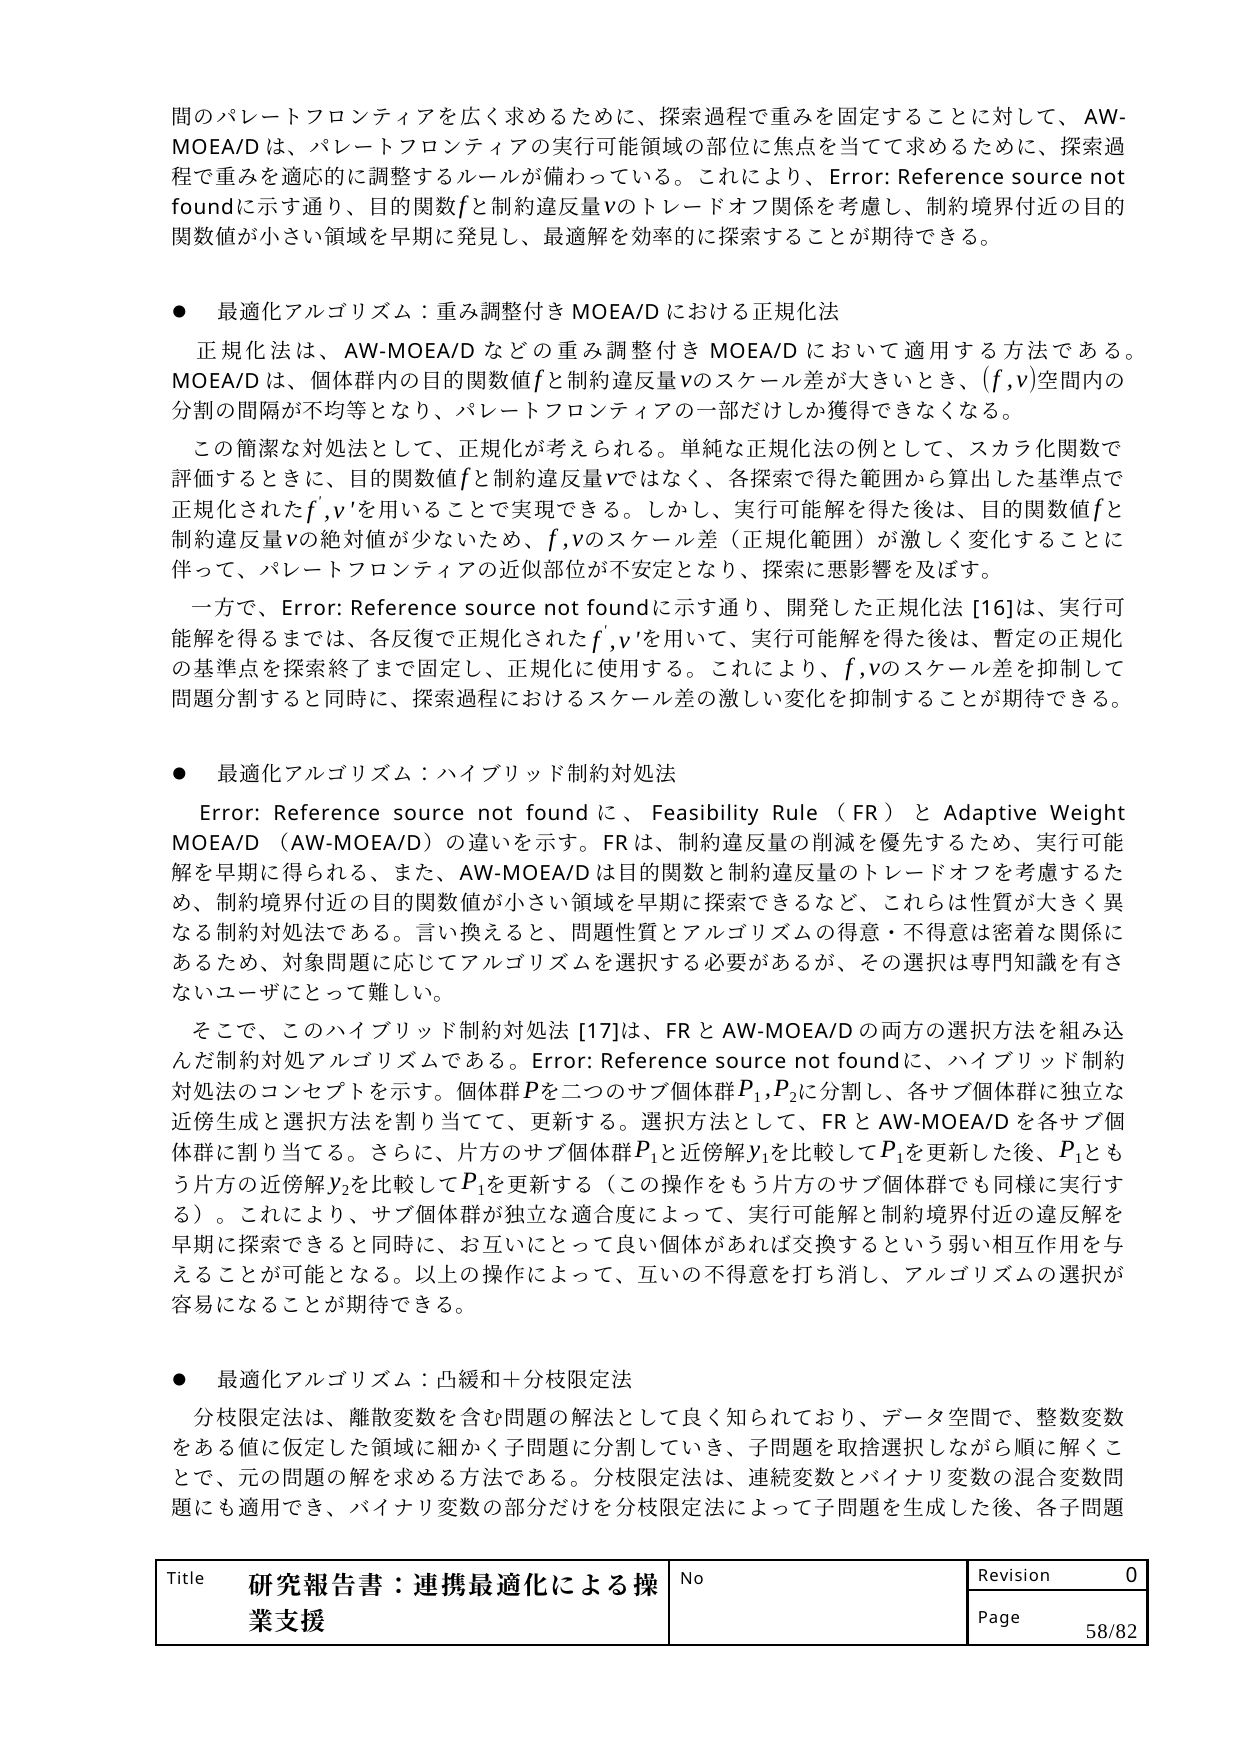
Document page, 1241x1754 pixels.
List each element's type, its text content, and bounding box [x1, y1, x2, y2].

text そこで、このハイブリッド制約対処法は、FRとAW-MOEA/Dの両方の選択方法を組み込んだ制約対処アルゴリズムである。図 2.5に、ハイブリッド制約対処法のコンセプトを示す。個体群を二つのサブ個体群に分割し、各サブ個体群に独立な近傍生成と選択方法を割り当てて、更新する。選択方法として、FRとAW-MOEA/Dを各サブ個体群に割り当てる。さらに、片方のサブ個体群と近傍解を比較してを更新した後、ともう片方の近傍解を比較してを更新する（この操作をもう片方のサブ個体群でも同様に実行する）。これにより、サブ個体群が独立な適合度によって、実行可能解と制約境界付近の違反解を早期に探索できると同時に、お互いにとって良い個体があれば交換するという弱い相互作用を与えることが可能となる。以上の操作によって、互いの不得意を打ち消し、アルゴリズムの選択が容易になることが期待できる。 [171, 1014, 1126, 1318]
text 一方で、図 2.4に示す通り、開発した正規化法は、実行可能解を得るまでは、各反復で正規化されたを用いて、実行可能解を得た後は、暫定の正規化の基準点を探索終了まで固定し、正規化に使用する。これにより、のスケール差を抑制して問題分割すると同時に、探索過程におけるスケール差の激しい変化を抑制することが期待できる。 [171, 592, 1126, 713]
text この簡潔な対処法として、正規化が考えられる。単純な正規化法の例として、スカラ化関数で評価するときに、目的関数値と制約違反量ではなく、各探索で得た範囲から算出した基準点で正規化されたを用いることで実現できる。しかし、実行可能解を得た後は、目的関数値と制約違反量の絶対値が少ないため、のスケール差（正規化範囲）が激しく変化することに伴って、パレートフロンティアの近似部位が不安定となり、探索に悪影響を及ぼす。 [171, 433, 1126, 583]
text 正規化法は、AW-MOEA/Dなどの重み調整付きMOEA/Dにおいて適用する方法である。MOEA/Dは、個体群内の目的関数値と制約違反量のスケール差が大きいとき、空間内の分割の間隔が不均等となり、パレートフロンティアの一部だけしか獲得できなくなる。 [171, 334, 1126, 424]
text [171, 100, 1126, 251]
list 最適化アルゴリズム：重み調整付きMOEA/Dにおける正規化法 [171, 296, 1126, 326]
list 最適化アルゴリズム：凸緩和＋分枝限定法 [171, 1363, 1126, 1393]
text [171, 1402, 1126, 1521]
list 最適化アルゴリズム：ハイブリッド制約対処法 [171, 758, 1126, 788]
